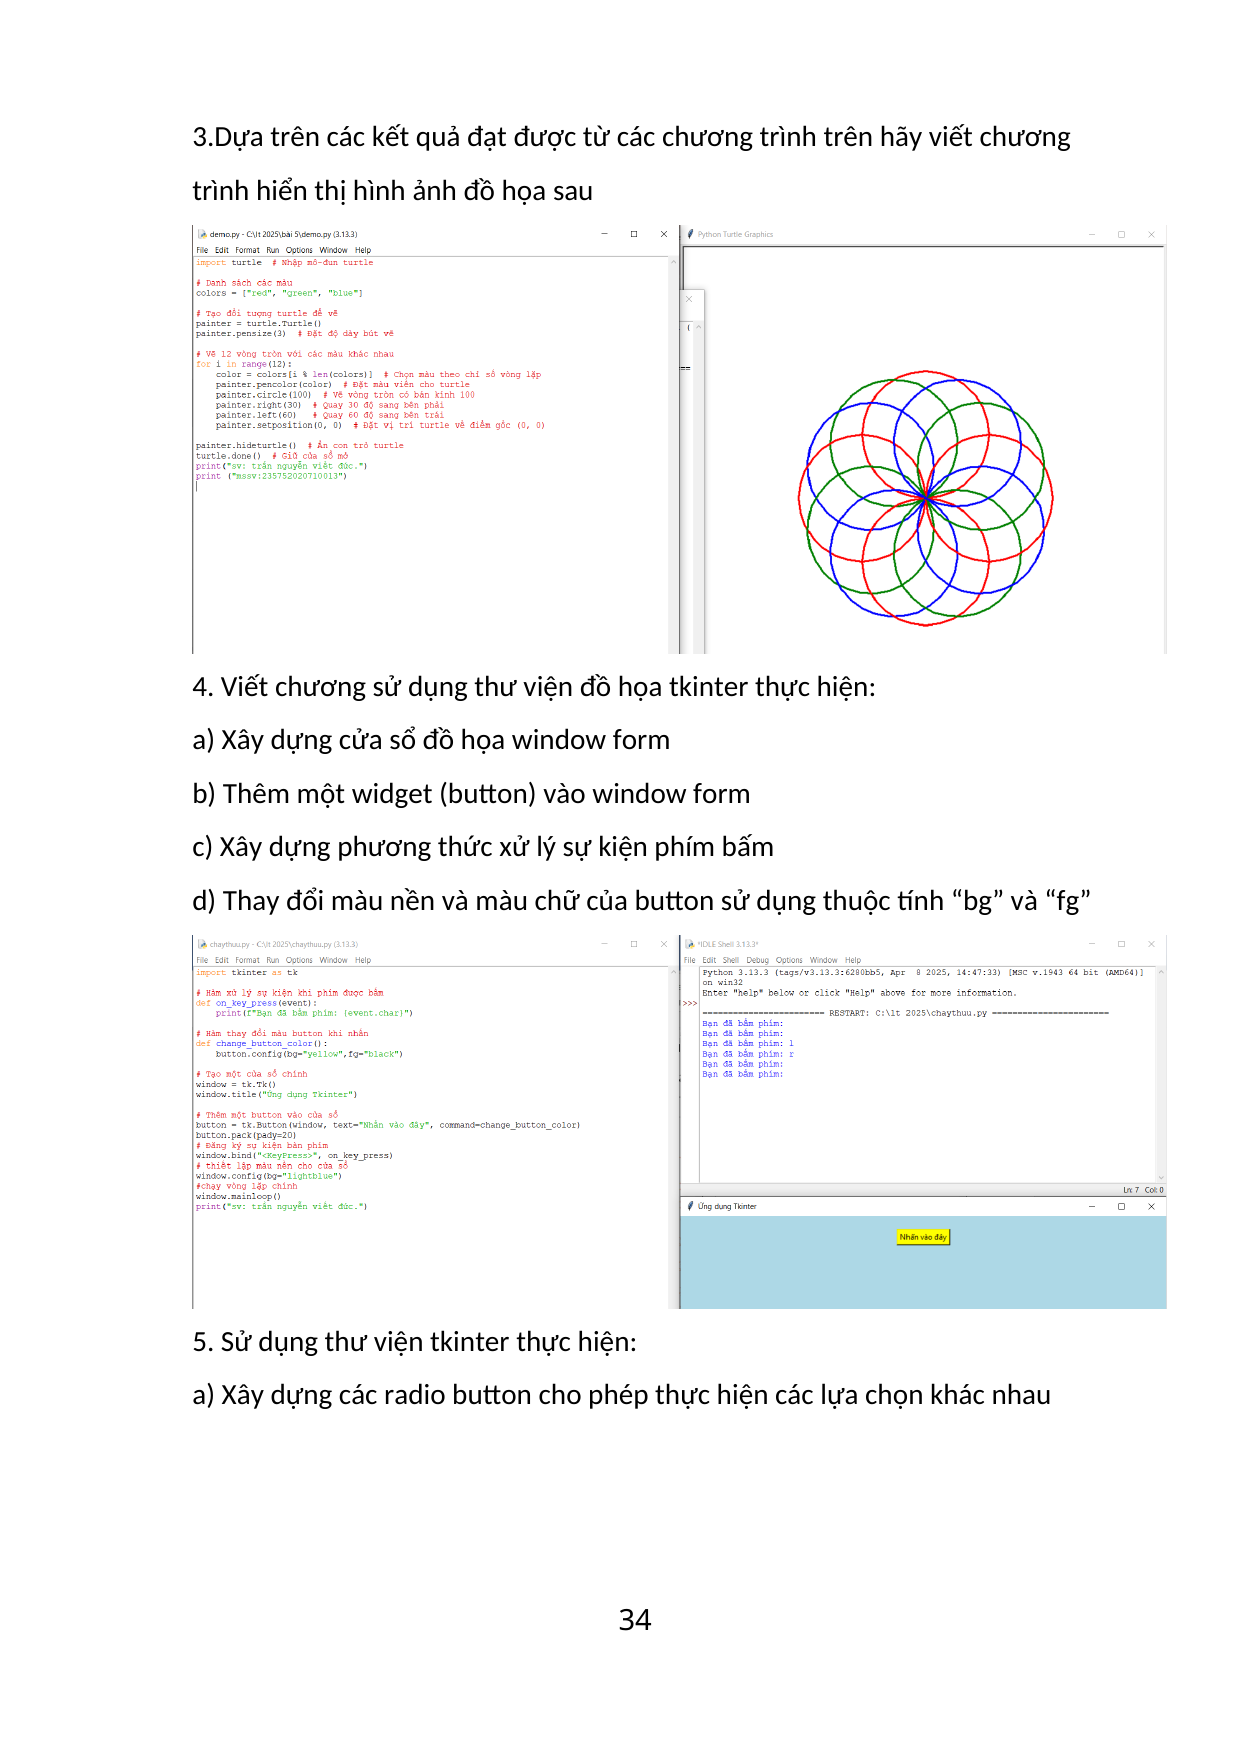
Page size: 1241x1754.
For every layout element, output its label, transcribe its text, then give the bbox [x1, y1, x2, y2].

list 3.Dựa trên các kết quả đạt được từ các chương trình trên hãy viết chương trình hiển thị hình ảnh đồ họa sau [192, 118, 1122, 207]
list 4. Viết chương sử dụng thư viện đồ họa tkinter thực hiện: [192, 668, 1122, 703]
list b) Thêm một widget (button) vào window form [192, 775, 1122, 810]
list 5. Sử dụng thư viện tkinter thực hiện: [192, 1323, 1122, 1359]
picture [192, 935, 1167, 1309]
list a) Xây dựng các radio button cho phép thực hiện các lựa chọn khác nhau [192, 1376, 1122, 1412]
list c) Xây dựng phương thức xử lý sự kiện phím bấm [192, 828, 1122, 864]
picture [192, 225, 1167, 654]
list d) Thay đổi màu nền và màu chữ của button sử dụng thuộc tính “bg” và “fg” [192, 882, 1122, 917]
list a) Xây dựng cửa sổ đồ họa window form [192, 721, 1122, 757]
